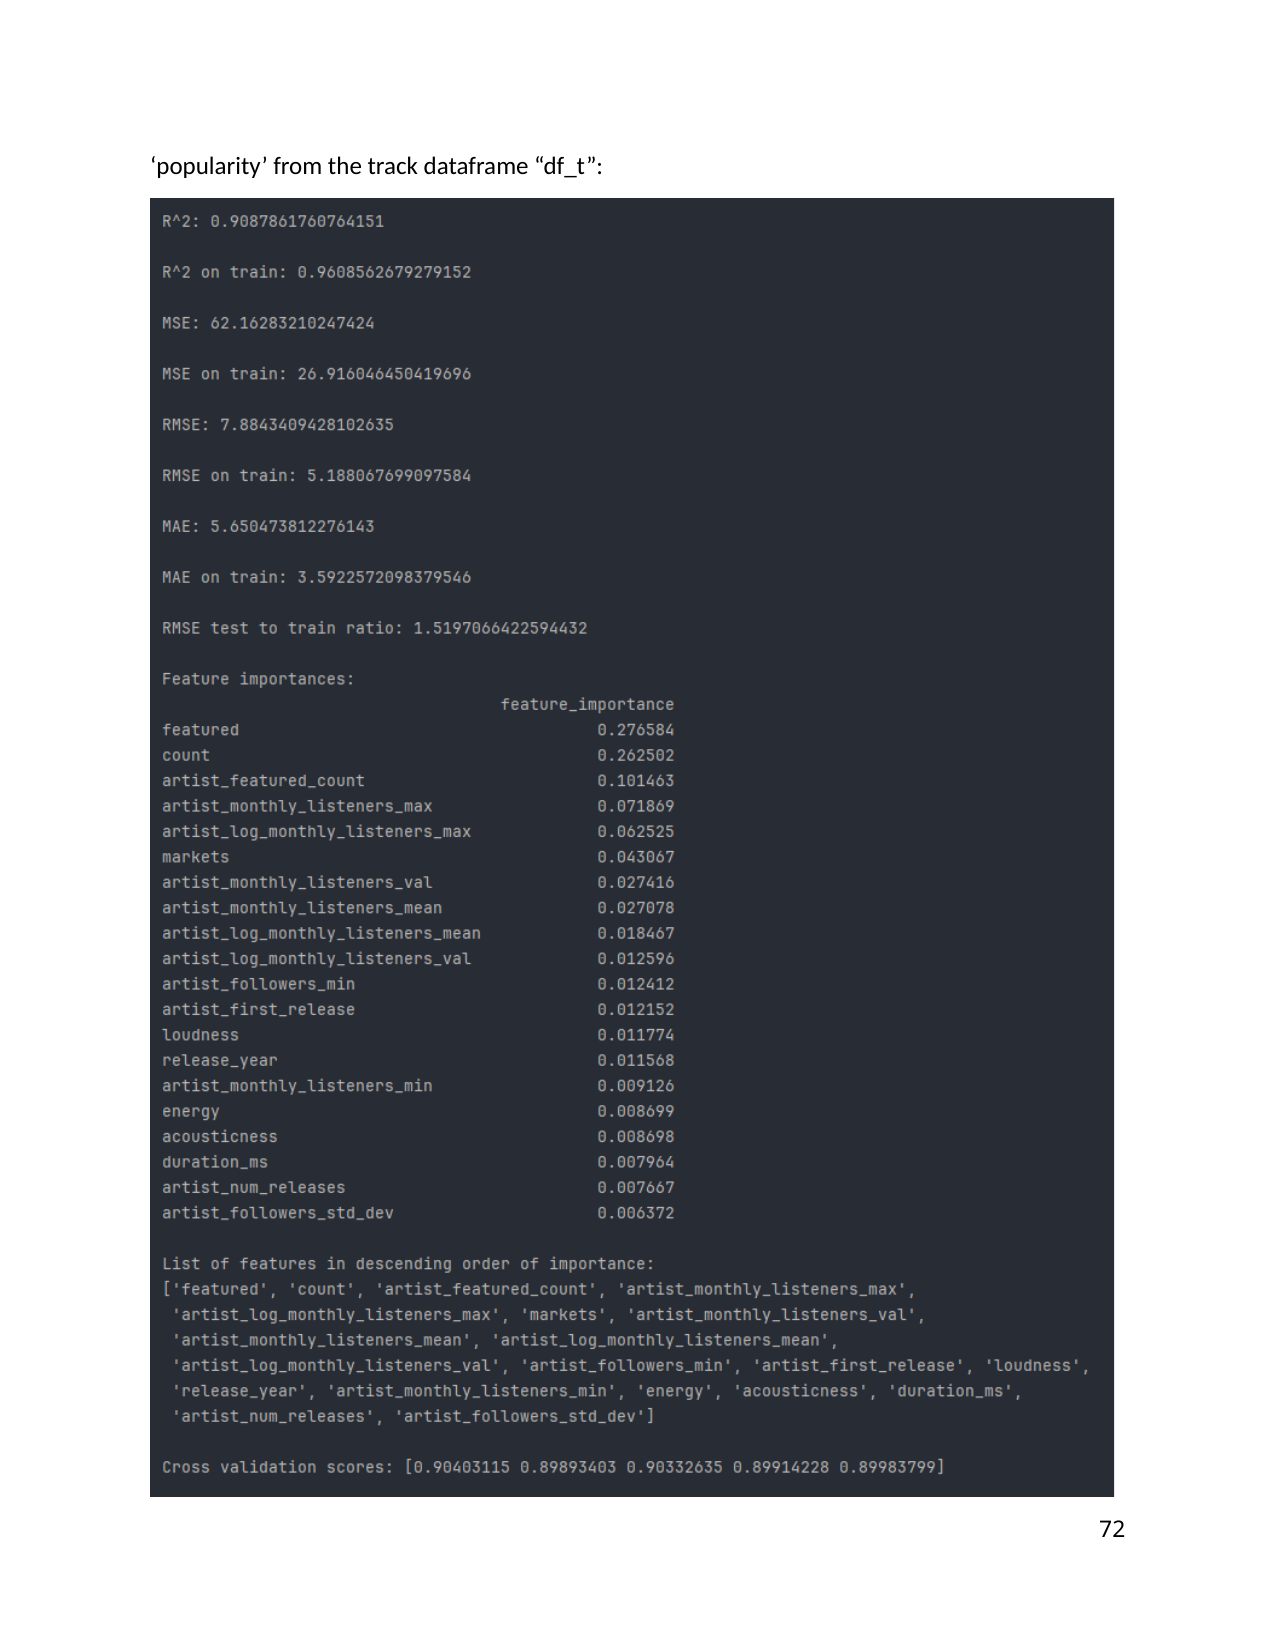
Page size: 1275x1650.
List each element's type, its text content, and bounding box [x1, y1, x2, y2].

text ‘popularity’ from the track dataframe “df_t”: [150, 150, 1125, 181]
picture [150, 198, 1115, 1497]
